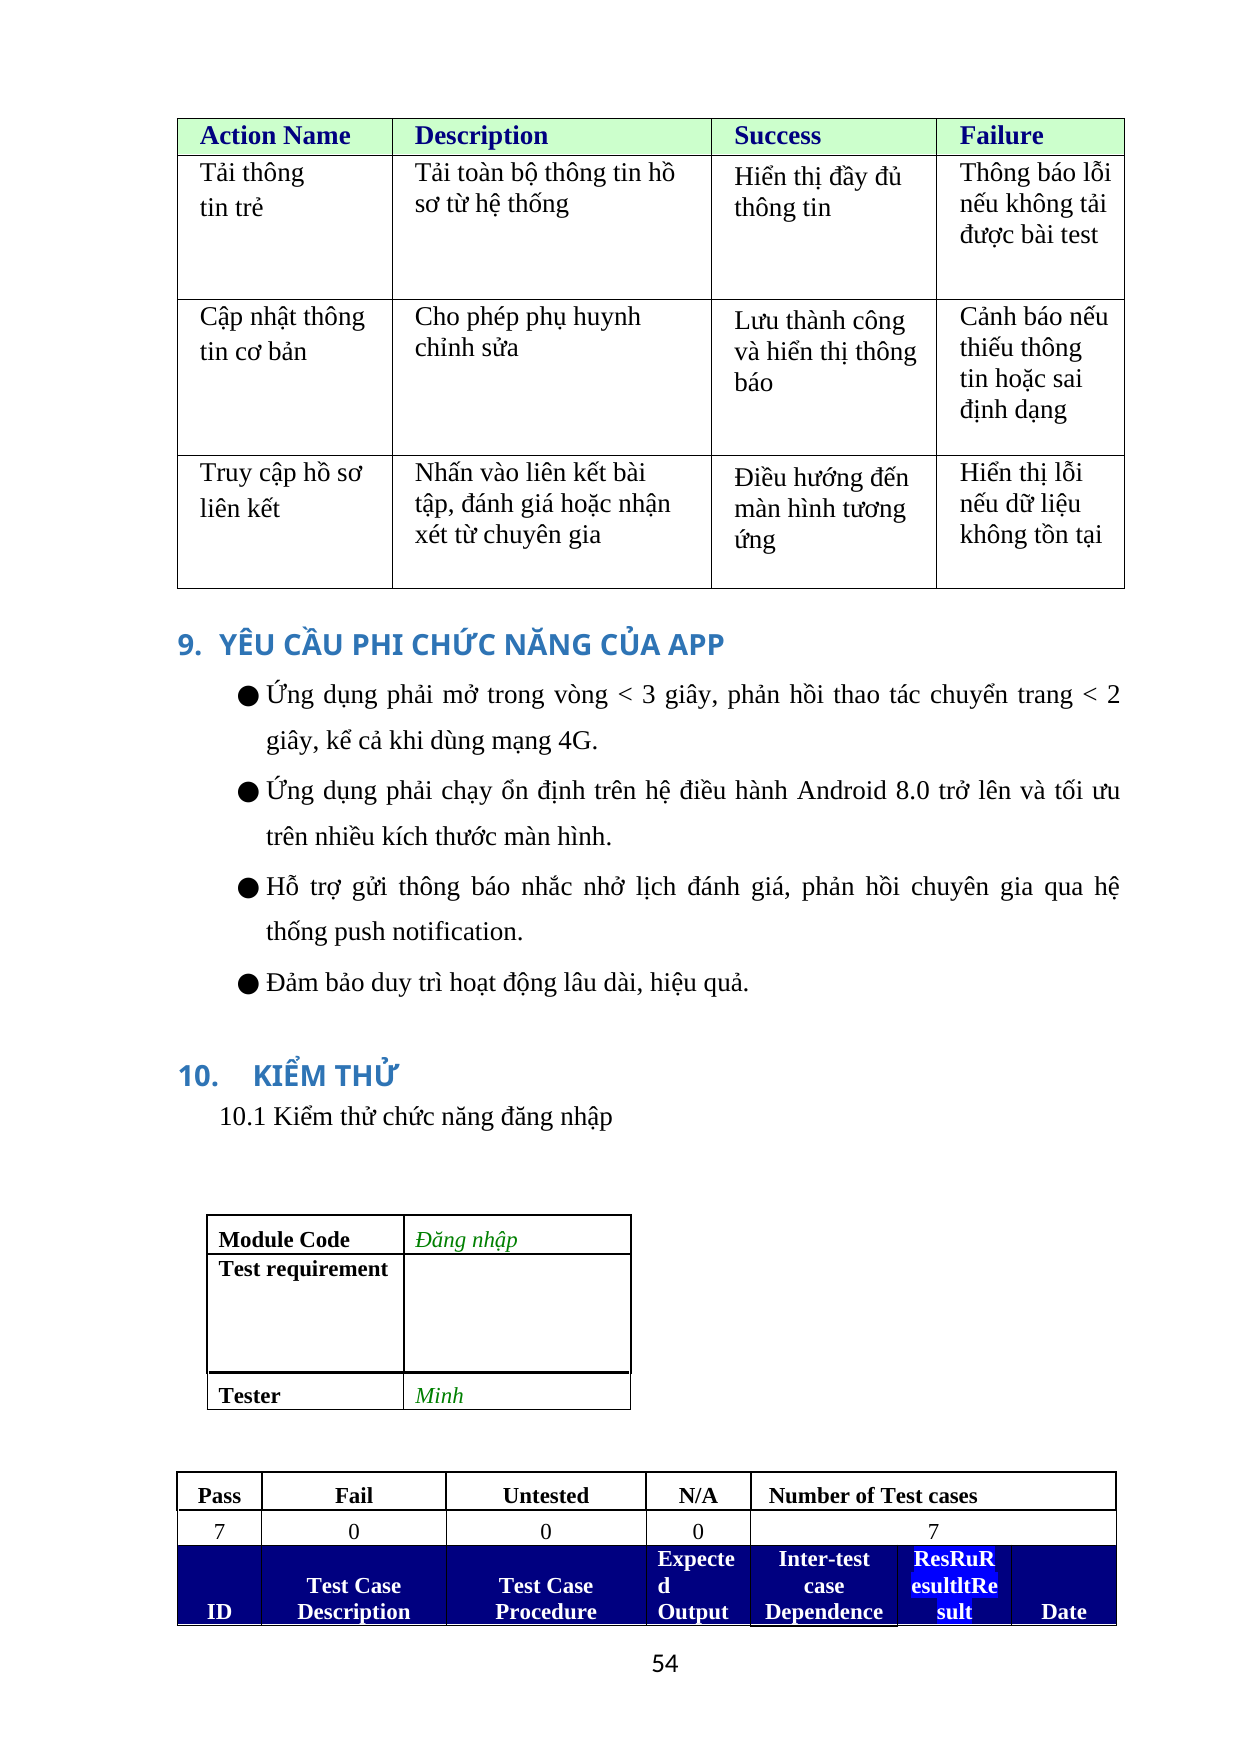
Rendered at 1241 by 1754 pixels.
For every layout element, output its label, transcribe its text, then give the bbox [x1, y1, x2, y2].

subtitle YÊU CẦU PHI CHỨC NĂNG CỦA APP [177, 624, 1122, 664]
table_cell Inter-test case Dependence [751, 1546, 897, 1624]
table_cell 0 [262, 1511, 446, 1544]
table_cell Expected Output [647, 1546, 750, 1624]
table_header Đăng nhập [405, 1216, 630, 1253]
table_cell 7 [178, 1510, 261, 1544]
table_cell Test requirement [208, 1255, 403, 1371]
table_header Module Code [208, 1216, 403, 1253]
list Ứng dụng phải chạy ổn định trên hệ điều hành Android 8.0 trở lên và tối ưu trên nhiều kích thước màn hình. [236, 759, 1122, 851]
list Đảm bảo duy trì hoạt động lâu dài, hiệu quả. [236, 951, 1122, 1007]
table_header Number of Test cases [752, 1473, 1115, 1508]
table_header Untested [447, 1473, 645, 1508]
table_cell Tester [208, 1372, 403, 1409]
list Hỗ trợ gửi thông báo nhắc nhở lịch đánh giá, phản hồi chuyên gia qua hệ thống push notification. [236, 855, 1122, 947]
table_cell 7 [751, 1511, 1116, 1544]
table_cell ResRuResultltResult [898, 1546, 937, 1624]
table_cell Minh [404, 1371, 630, 1409]
list Ứng dụng phải mở trong vòng < 3 giây, phản hồi thao tác chuyển trang < 2 giây, kể cả khi dùng mạng 4G. [236, 664, 1122, 755]
table_cell [405, 1255, 630, 1371]
table_cell ID [178, 1546, 261, 1624]
table_cell Test Case Procedure [447, 1546, 646, 1624]
table_cell 0 [447, 1511, 646, 1544]
table_cell Test Case Description [262, 1546, 446, 1624]
table_header Fail [263, 1473, 445, 1508]
table_header N/A [647, 1473, 750, 1508]
table_cell 0 [647, 1511, 750, 1544]
subtitle KIỂM THỬ [177, 1055, 1122, 1094]
text 10.1 Kiểm thử chức năng đăng nhập [219, 1101, 1122, 1132]
table_cell ResRuResultltResult [972, 1546, 1011, 1624]
table_cell Date [1012, 1545, 1116, 1624]
table_header Pass [178, 1473, 261, 1508]
